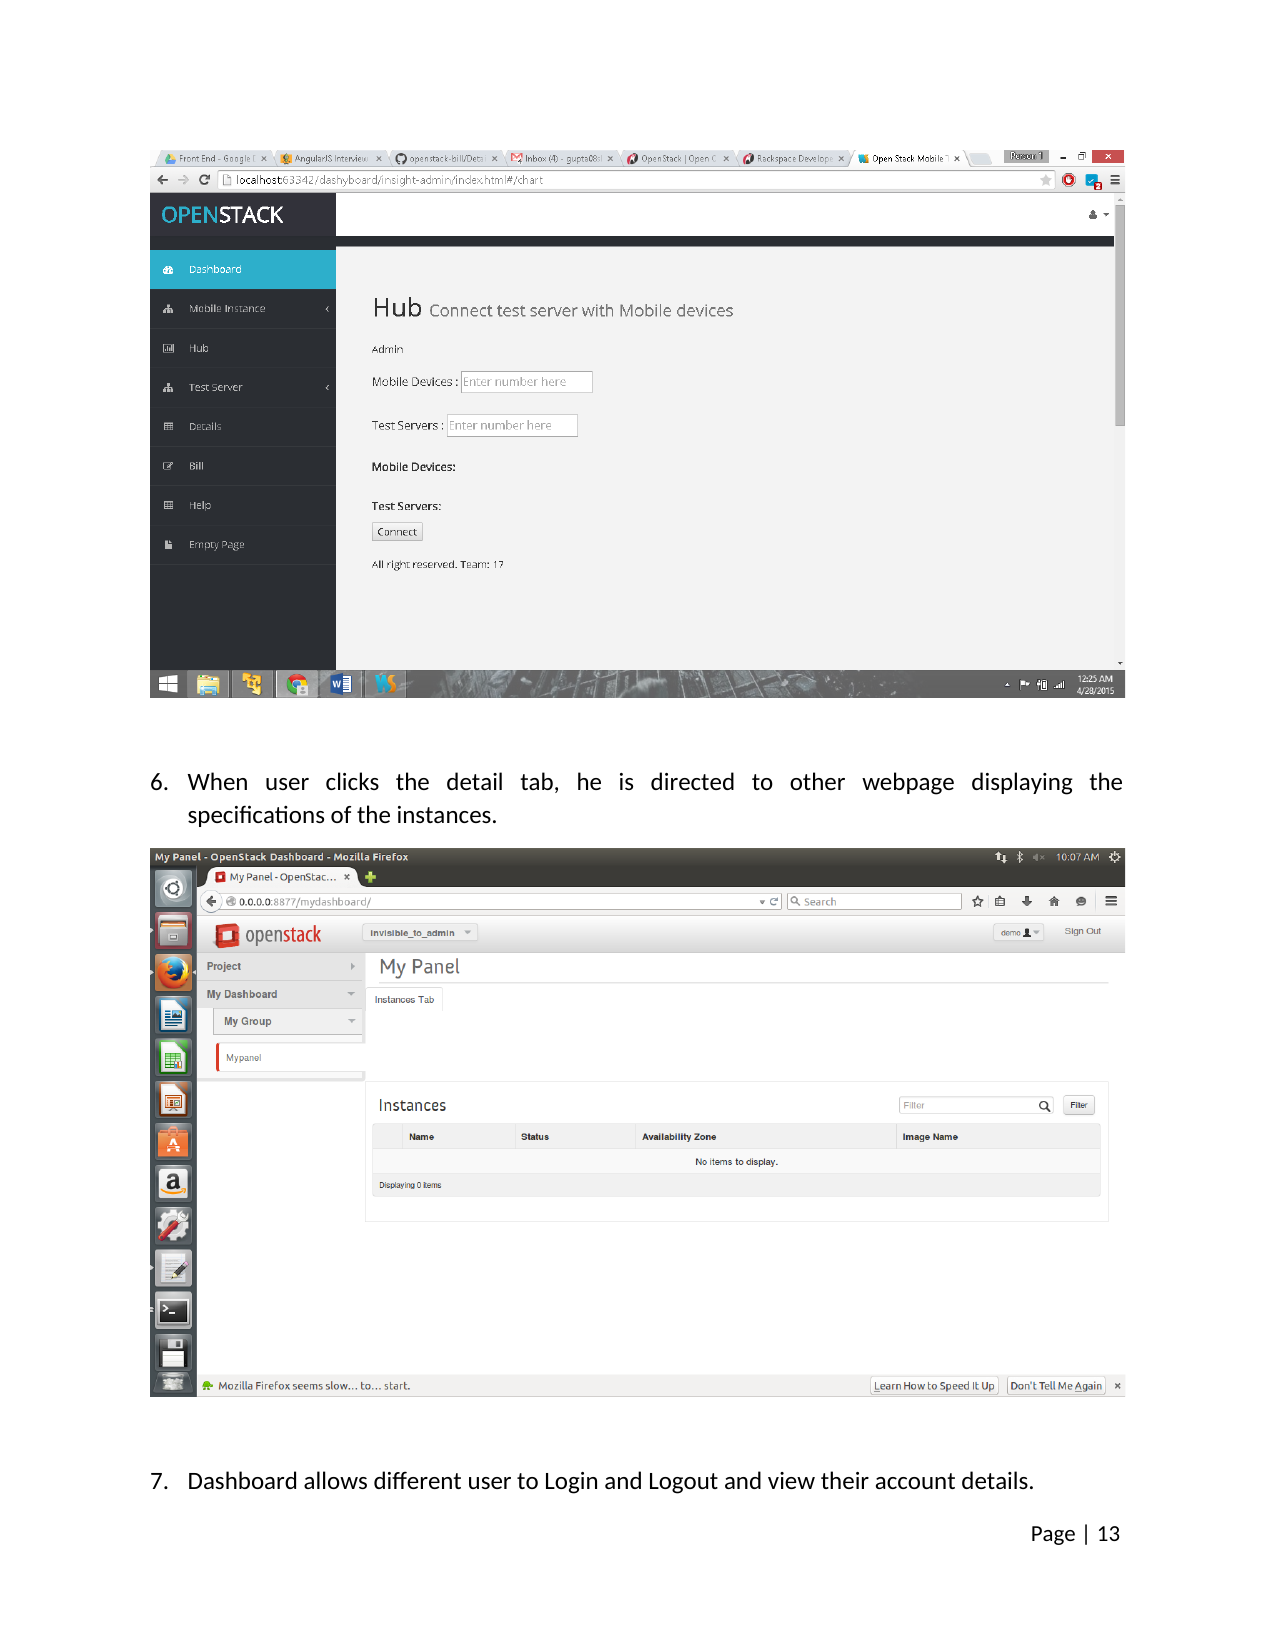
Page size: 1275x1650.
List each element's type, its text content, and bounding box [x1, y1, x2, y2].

list When user clicks the detail tab, he is directed to other webpage displaying the specifications of the instances. [150, 766, 1125, 829]
picture [150, 150, 1125, 698]
list Dashboard allows different user to Login and Logout and view their account details. [150, 1465, 1125, 1496]
picture [150, 848, 1125, 1397]
